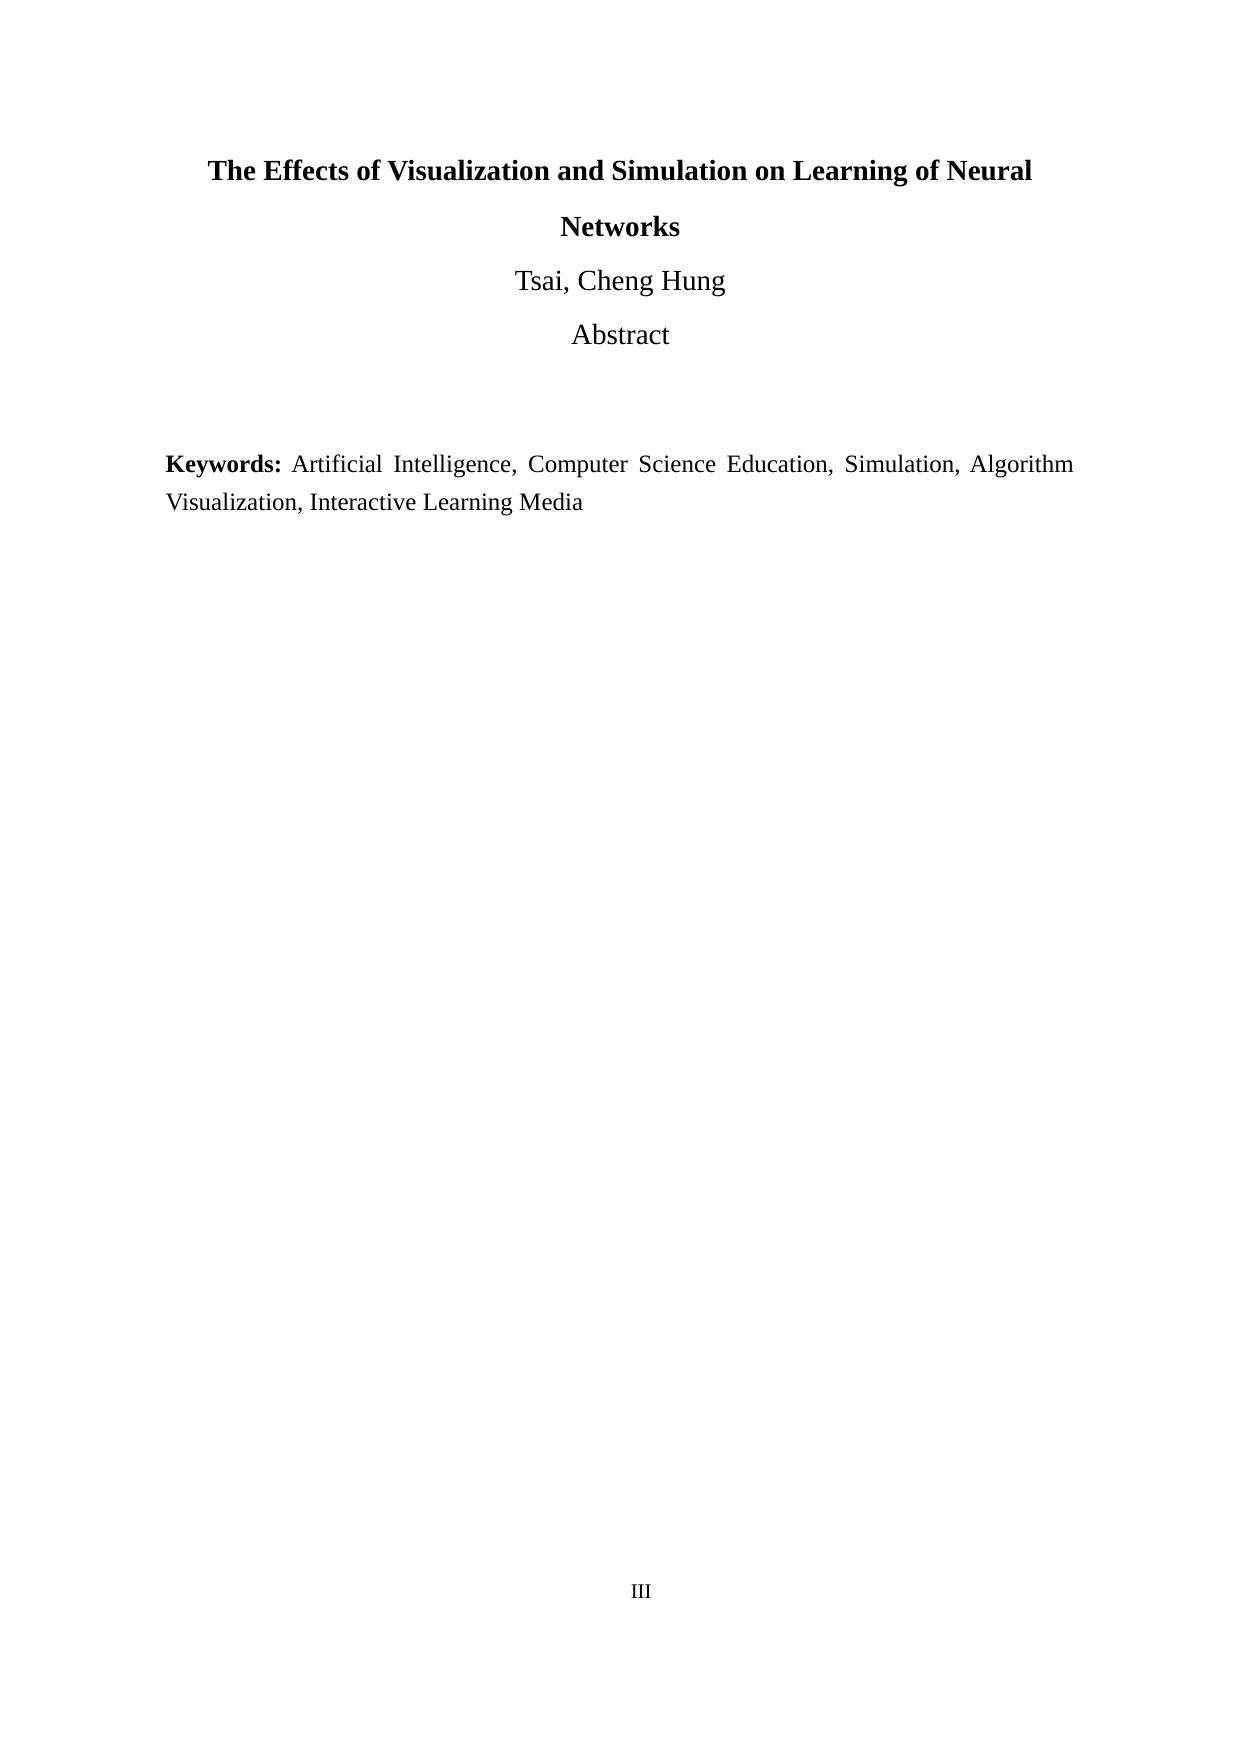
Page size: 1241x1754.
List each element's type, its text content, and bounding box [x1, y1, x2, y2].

text Abstract [165, 315, 1075, 353]
text Keywords: Artificial Intelligence, Computer Science Education, Simulation, Algorithm Visualization, Interactive Learning Media [165, 445, 1075, 520]
text Tsai, Cheng Hung [165, 261, 1075, 299]
text The Effects of Visualization and Simulation on Learning of Neural Networks [165, 151, 1075, 244]
